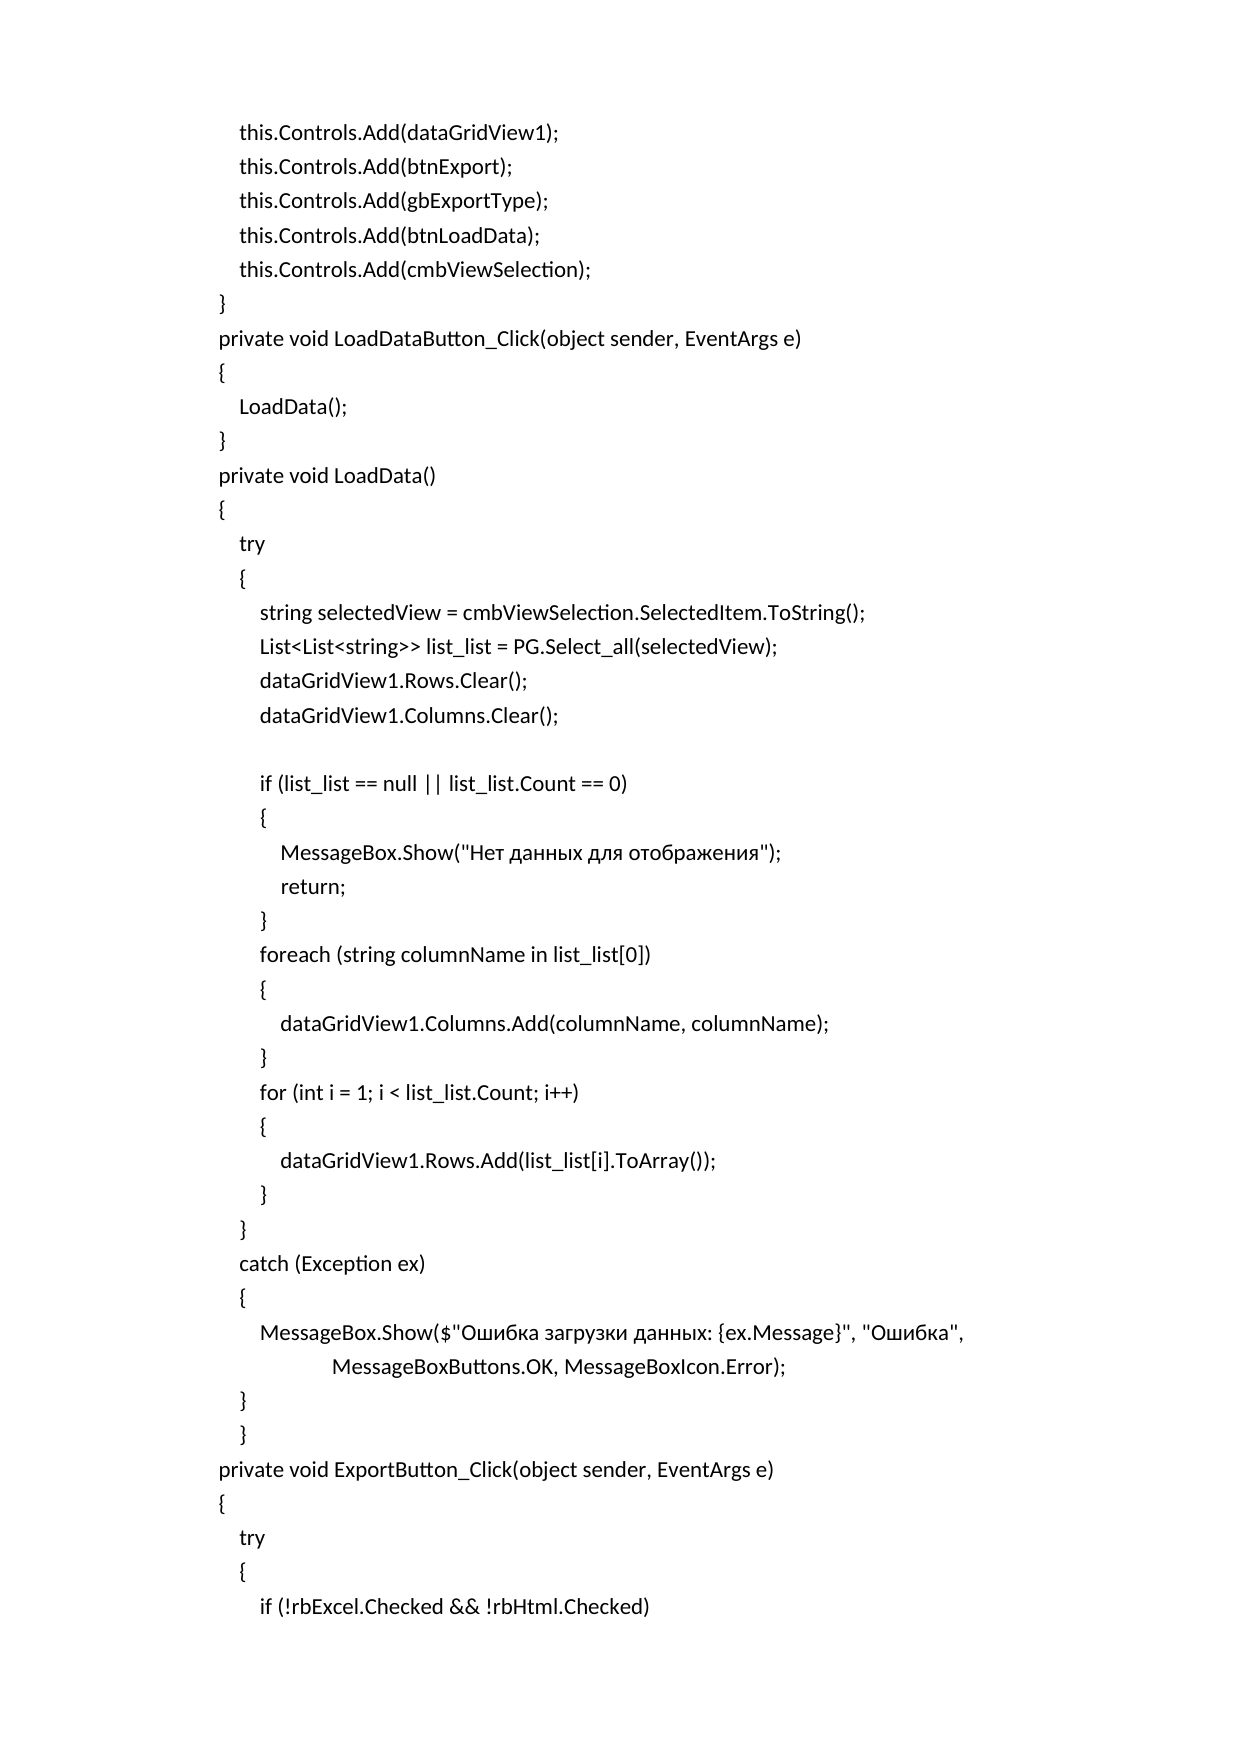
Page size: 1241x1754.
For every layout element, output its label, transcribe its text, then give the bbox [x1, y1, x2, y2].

text { [177, 975, 1078, 1003]
text { [177, 1489, 1078, 1517]
text } [177, 1420, 1078, 1448]
text MessageBox.Show($"Ошибка загрузки данных: {ex.Message}", "Ошибка", [177, 1318, 1078, 1346]
text this.Controls.Add(gbExportType); [177, 187, 1078, 215]
text this.Controls.Add(cmbViewSelection); [177, 255, 1078, 283]
text dataGridView1.Columns.Add(columnName, columnName); [177, 1009, 1078, 1037]
text LoadData(); [177, 392, 1078, 420]
text } [177, 427, 1078, 454]
text this.Controls.Add(btnLoadData); [177, 221, 1078, 249]
text } [177, 289, 1078, 317]
text catch (Exception ex) [177, 1249, 1078, 1277]
text { [177, 1283, 1078, 1311]
text string selectedView = cmbViewSelection.SelectedItem.ToString(); [177, 598, 1078, 626]
text MessageBox.Show("Нет данных для отображения"); [177, 838, 1078, 866]
text if (!rbExcel.Checked && !rbHtml.Checked) [177, 1592, 1078, 1620]
text List<List<string>> list_list = PG.Select_all(selectedView); [177, 632, 1078, 660]
text } [177, 1043, 1078, 1071]
text try [177, 529, 1078, 557]
text private void LoadDataButton_Click(object sender, EventArgs e) [177, 324, 1078, 352]
text dataGridView1.Rows.Clear(); [177, 666, 1078, 694]
text dataGridView1.Columns.Clear(); [177, 701, 1078, 729]
text { [177, 495, 1078, 523]
text MessageBoxButtons.OK, MessageBoxIcon.Error); [177, 1352, 1078, 1380]
text } [177, 1386, 1078, 1414]
text { [177, 803, 1078, 832]
text return; [177, 872, 1078, 900]
text for (int i = 1; i < list_list.Count; i++) [177, 1078, 1078, 1106]
text private void ExportButton_Click(object sender, EventArgs e) [177, 1455, 1078, 1483]
text { [177, 1557, 1078, 1586]
text } [177, 1215, 1078, 1243]
text { [177, 358, 1078, 386]
text } [177, 906, 1078, 934]
text dataGridView1.Rows.Add(list_list[i].ToArray()); [177, 1146, 1078, 1174]
text } [177, 1181, 1078, 1208]
text { [177, 564, 1078, 592]
text { [177, 1112, 1078, 1140]
text this.Controls.Add(dataGridView1); [177, 118, 1078, 146]
text private void LoadData() [177, 461, 1078, 489]
text try [177, 1523, 1078, 1551]
text if (list_list == null || list_list.Count == 0) [177, 769, 1078, 797]
text foreach (string columnName in list_list[0]) [177, 941, 1078, 969]
text this.Controls.Add(btnExport); [177, 152, 1078, 180]
